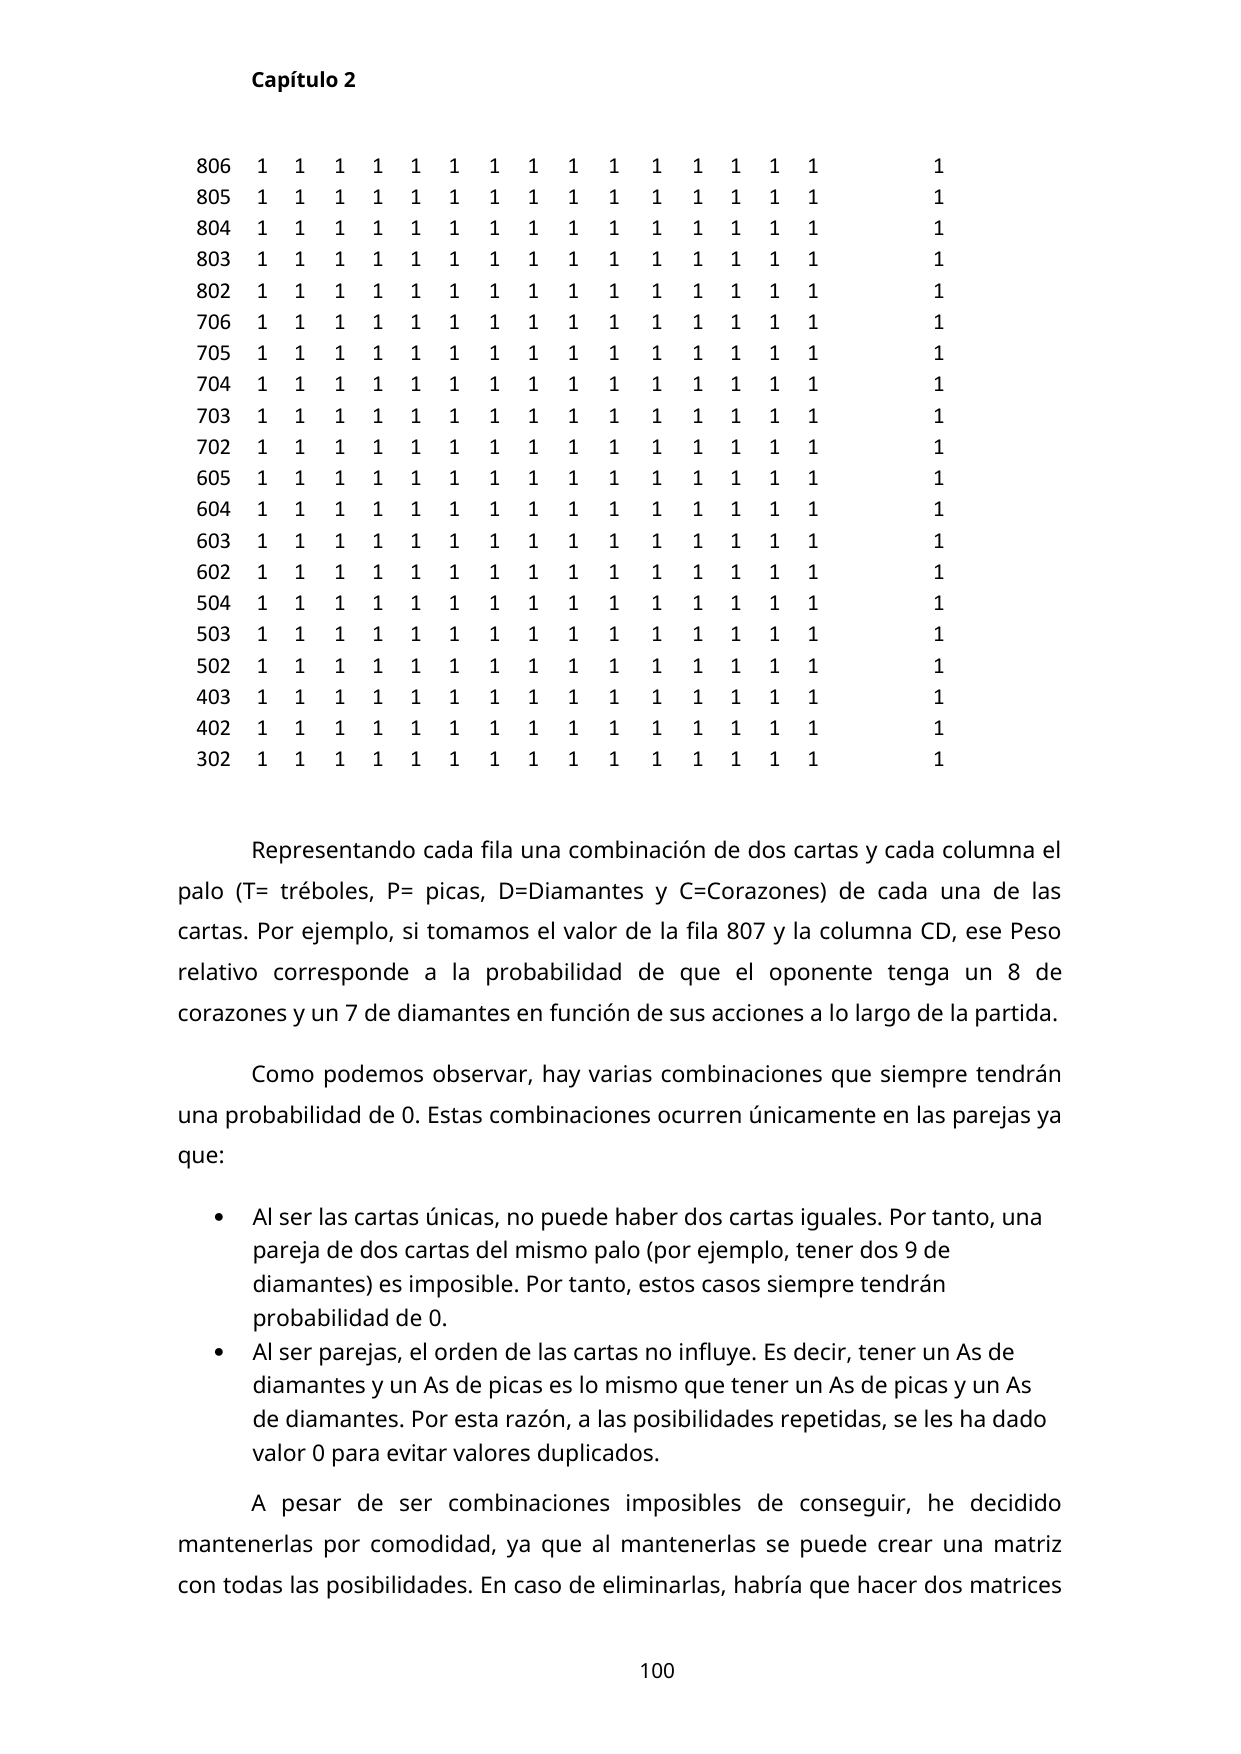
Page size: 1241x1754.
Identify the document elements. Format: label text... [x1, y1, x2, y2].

text Como podemos observar, hay varias combinaciones que siempre tendrán una probabilidad de 0. Estas combinaciones ocurren únicamente en las parejas ya que: [177, 1058, 1063, 1171]
list Al ser parejas, el orden de las cartas no influye. Es decir, tener un As de diamantes y un As de picas es lo mismo que tener un As de picas y un As de diamantes. Por esta razón, a las posibilidades repetidas, se les ha dado valor 0 para evitar valores duplicados. [215, 1336, 1063, 1468]
text Representando cada fila una combinación de dos cartas y cada columna el palo (T= tréboles, P= picas, D=Diamantes y C=Corazones) de cada una de las cartas. Por ejemplo, si tomamos el valor de la fila 807 y la columna CD, ese Peso relativo corresponde a la probabilidad de que el oponente tenga un 8 de corazones y un 7 de diamantes en función de sus acciones a lo largo de la partida. [177, 834, 1063, 1028]
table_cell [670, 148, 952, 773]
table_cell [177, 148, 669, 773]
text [177, 1487, 1063, 1600]
list Al ser las cartas únicas, no puede haber dos cartas iguales. Por tanto, una pareja de dos cartas del mismo palo (por ejemplo, tener dos 9 de diamantes) es imposible. Por tanto, estos casos siempre tendrán probabilidad de 0. [215, 1201, 1063, 1333]
